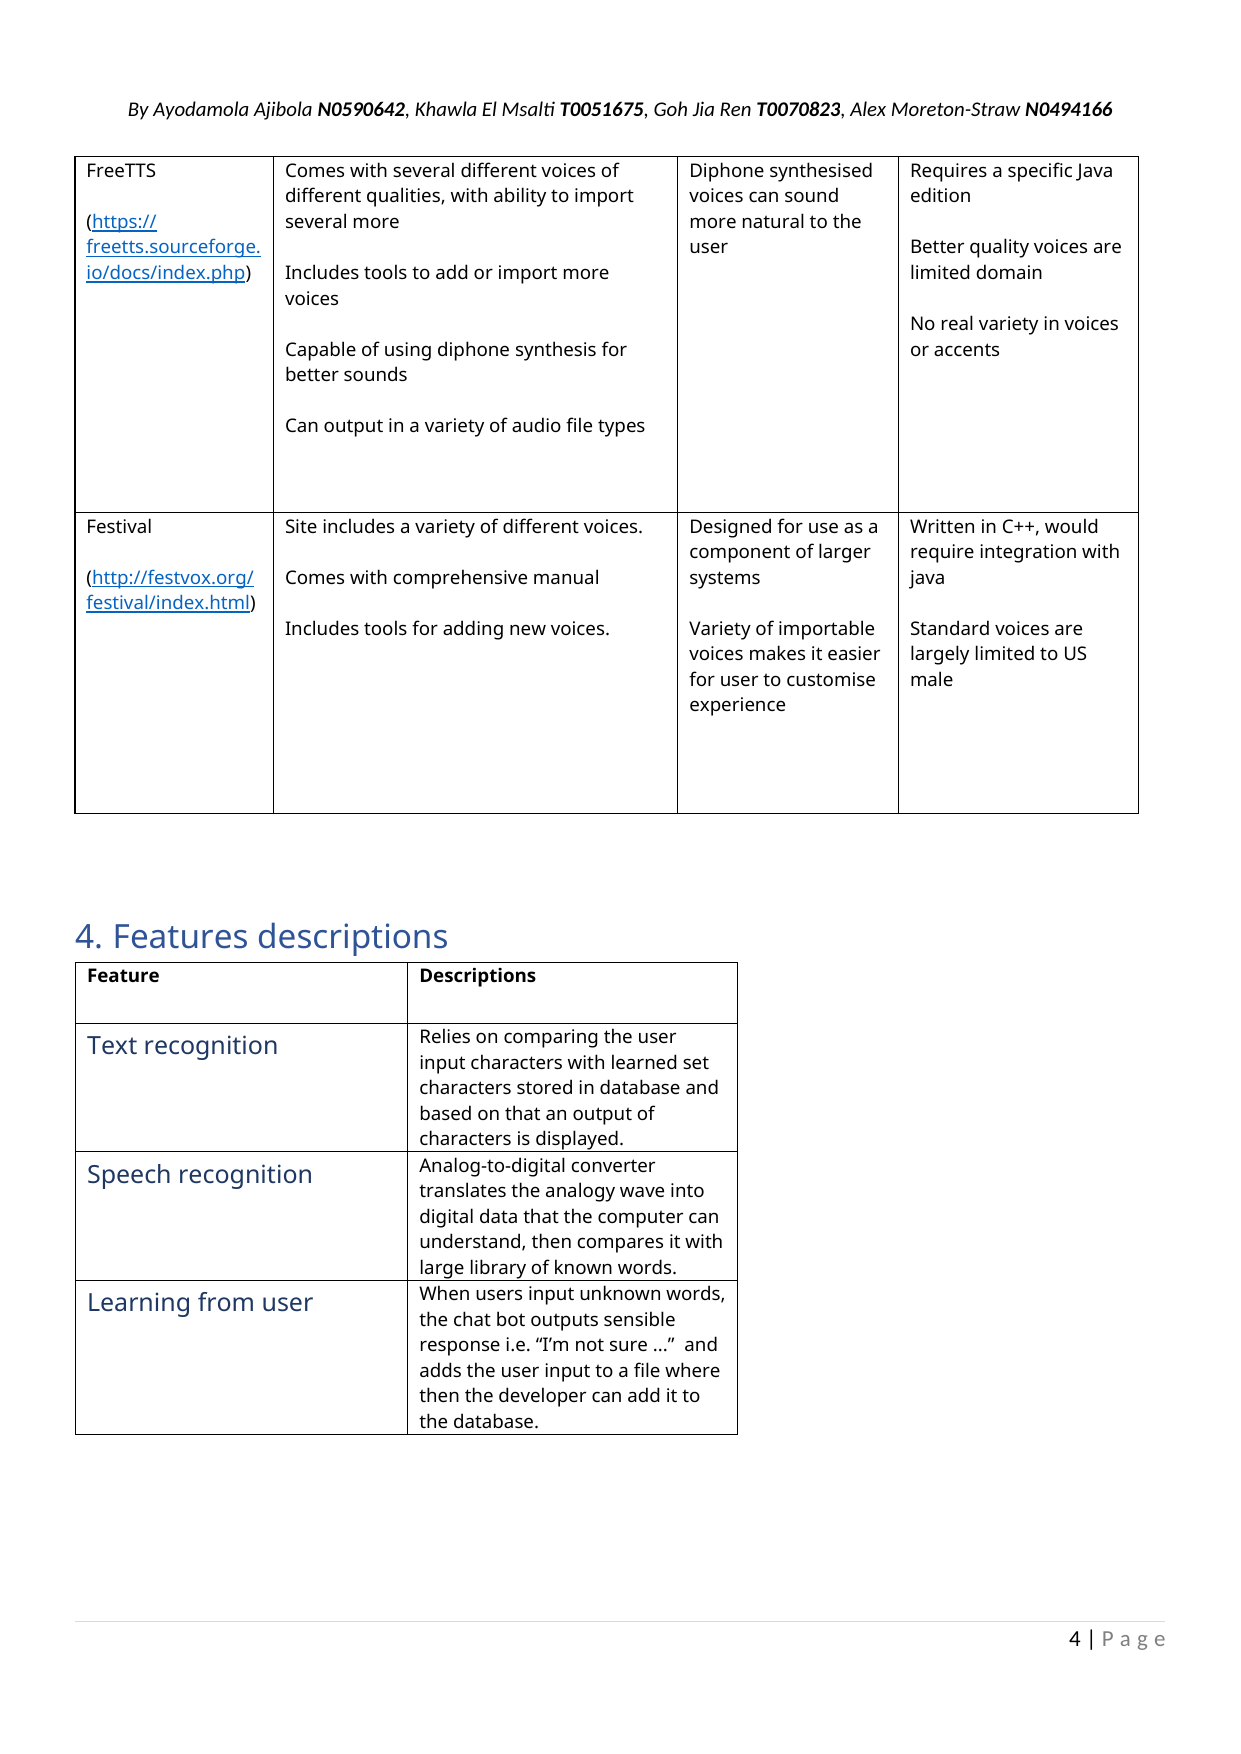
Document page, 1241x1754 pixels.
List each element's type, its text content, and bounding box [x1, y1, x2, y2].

table_cell Written in C++, would require integration with java Standard voices are largely limited to US male [899, 513, 1138, 812]
table_cell Learning from user [76, 1281, 407, 1434]
table_header Feature [76, 963, 407, 1022]
table_cell Comes with several different voices of different qualities, with ability to import several more Includes tools to add or import more voices Capable of using diphone synthesis for better sounds Can output in a variety of audio file types [274, 157, 677, 512]
table_cell FreeTTS (https://freetts.sourceforge.io/docs/index.php) [76, 157, 273, 512]
table_cell Analog-to-digital converter translates the analogy wave into digital data that the computer can understand, then compares it with large library of known words. [408, 1152, 737, 1280]
table_cell Designed for use as a component of larger systems Variety of importable voices makes it easier for user to customise experience [678, 513, 898, 812]
table_cell Festival (http://festvox.org/festival/index.html) [76, 513, 273, 812]
table_cell Text recognition [76, 1024, 407, 1151]
table_header Descriptions [408, 963, 737, 1022]
table_cell When users input unknown words, the chat bot outputs sensible response i.e. “I’m not sure ...” and adds the user input to a file where then the developer can add it to the database. [408, 1281, 737, 1434]
table_cell Speech recognition [76, 1152, 407, 1280]
table_cell Site includes a variety of different voices. Comes with comprehensive manual Includes tools for adding new voices. [274, 513, 677, 812]
subtitle Features descriptions [75, 913, 1165, 958]
table_cell Diphone synthesised voices can sound more natural to the user [678, 157, 898, 512]
table_cell Relies on comparing the user input characters with learned set characters stored in database and based on that an output of characters is displayed. [408, 1024, 737, 1151]
table_cell Requires a specific Java edition Better quality voices are limited domain No real variety in voices or accents [899, 157, 1138, 512]
